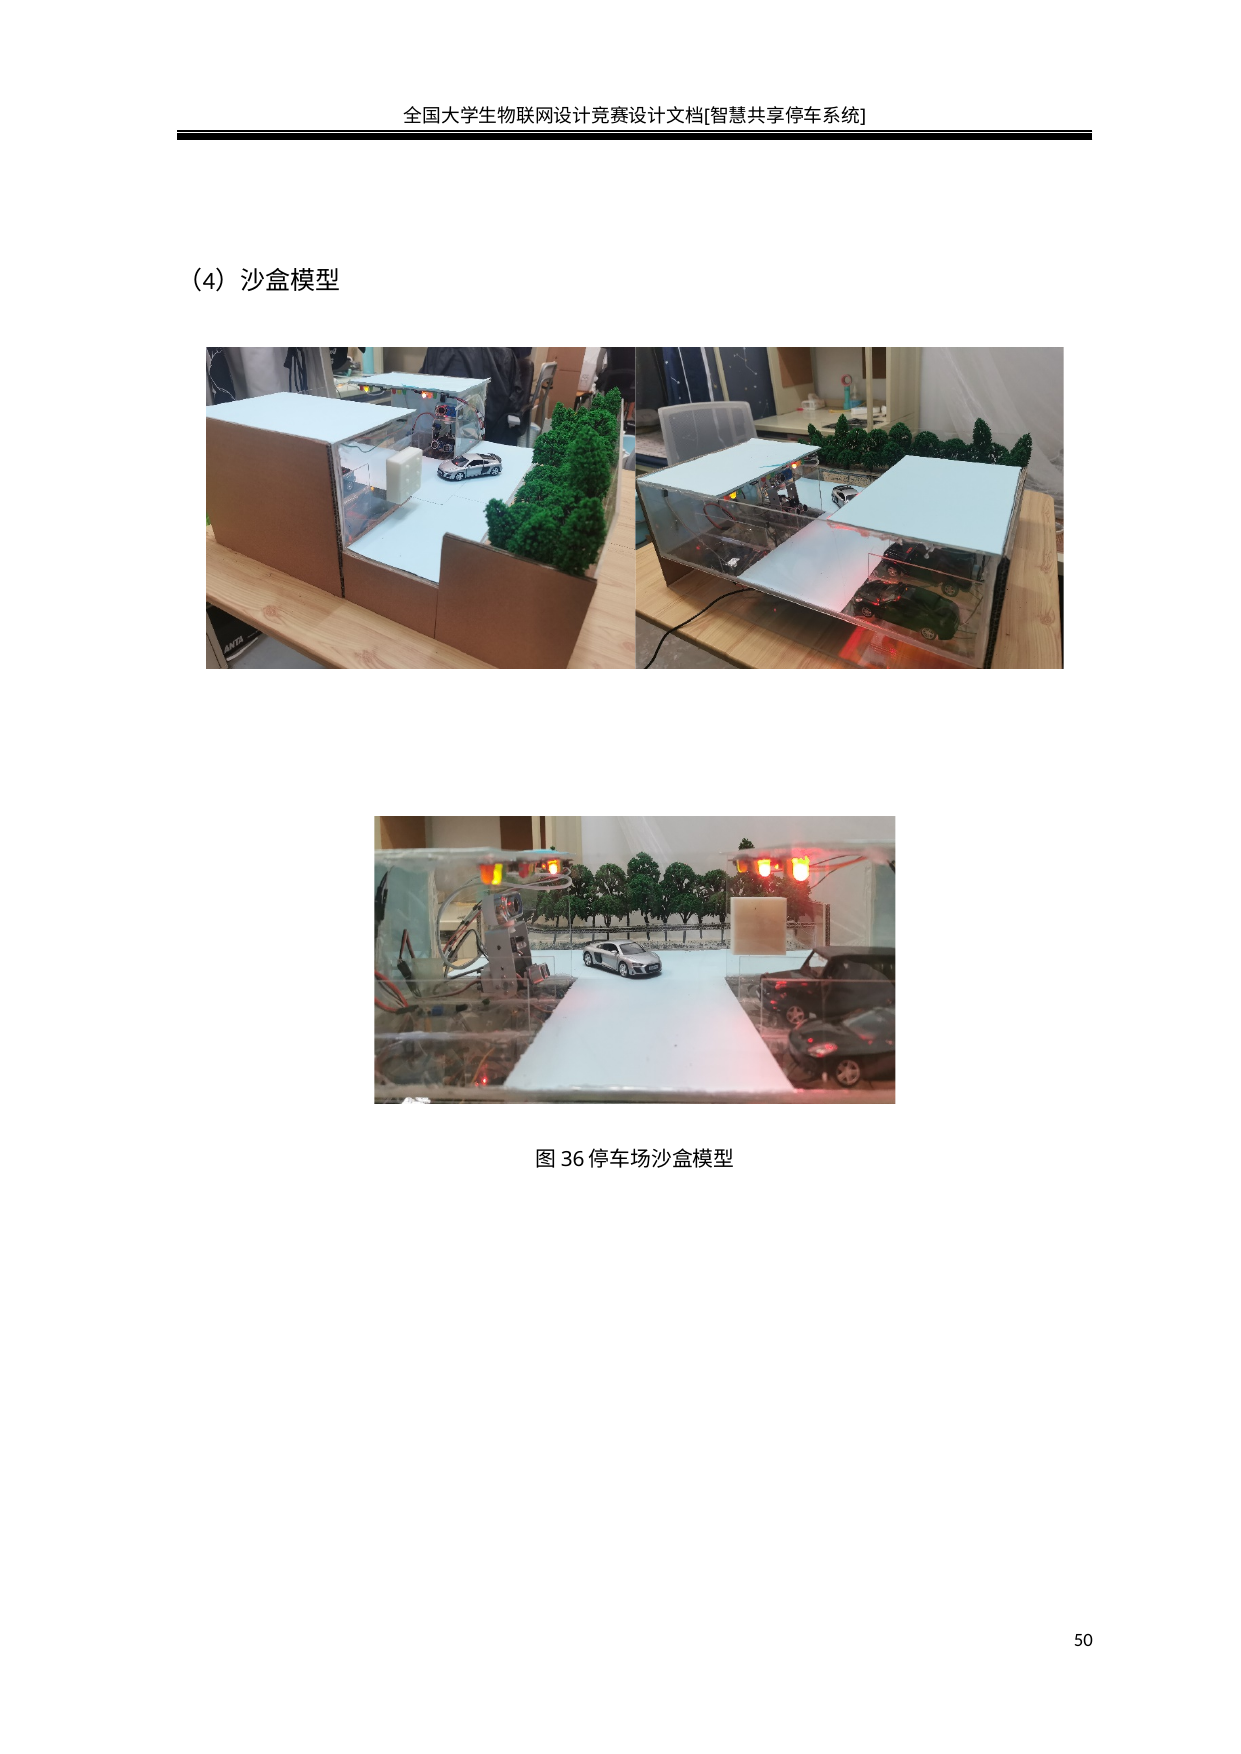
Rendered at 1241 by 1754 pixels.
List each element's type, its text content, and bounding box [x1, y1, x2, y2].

text 图36停车场沙盒模型 [177, 1141, 1092, 1173]
picture [374, 816, 896, 1104]
text （4）沙盒模型 [177, 246, 1092, 311]
picture [206, 347, 1064, 669]
